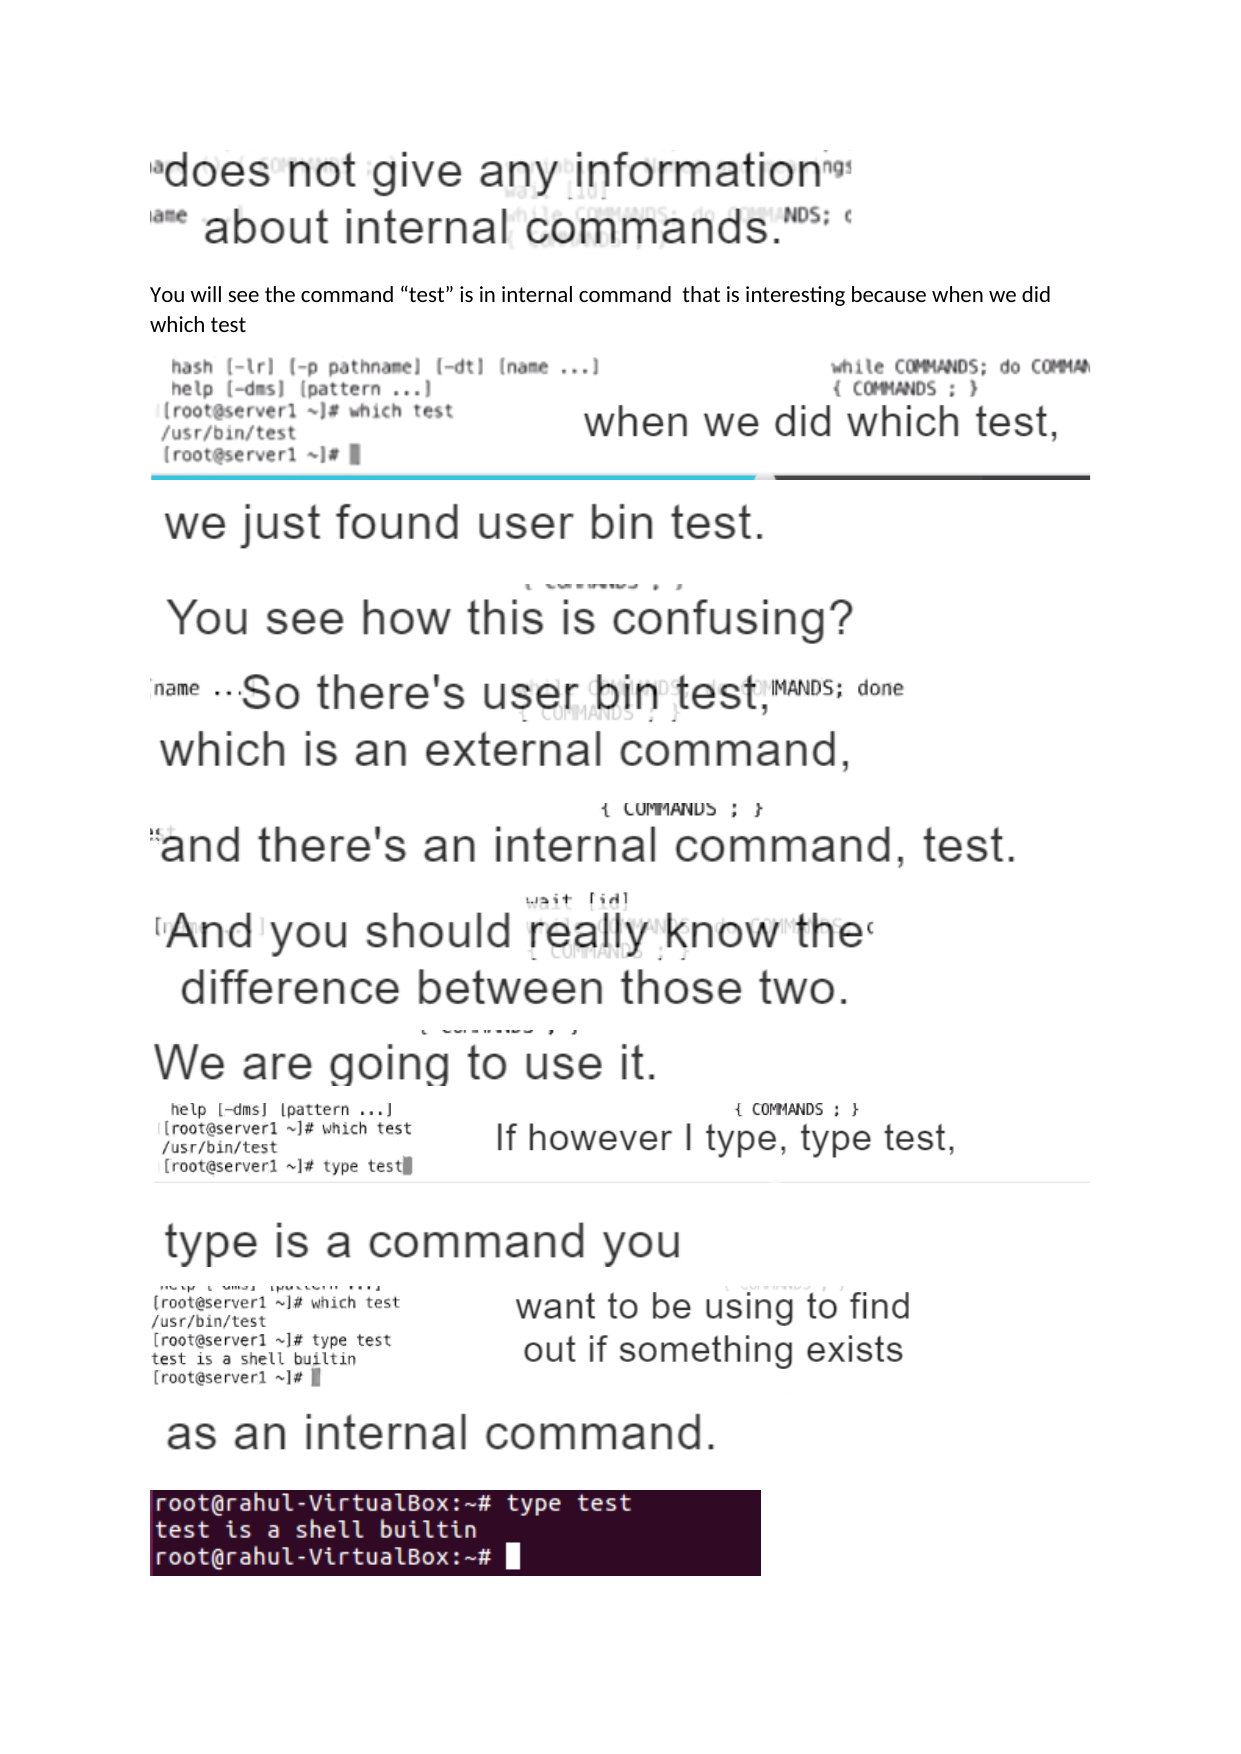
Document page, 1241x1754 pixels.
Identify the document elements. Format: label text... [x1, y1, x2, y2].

picture [150, 150, 852, 261]
picture [150, 891, 874, 1012]
picture [150, 1411, 738, 1472]
picture [150, 1103, 1091, 1183]
picture [150, 673, 964, 785]
picture [150, 1286, 1091, 1393]
picture [150, 1490, 761, 1576]
picture [150, 498, 811, 566]
picture [150, 584, 905, 655]
picture [150, 356, 1091, 480]
text You will see the command “test” is in internal command that is interesting because when we did which test [150, 280, 1090, 338]
picture [150, 803, 1032, 873]
picture [150, 1201, 689, 1267]
picture [150, 1030, 663, 1086]
